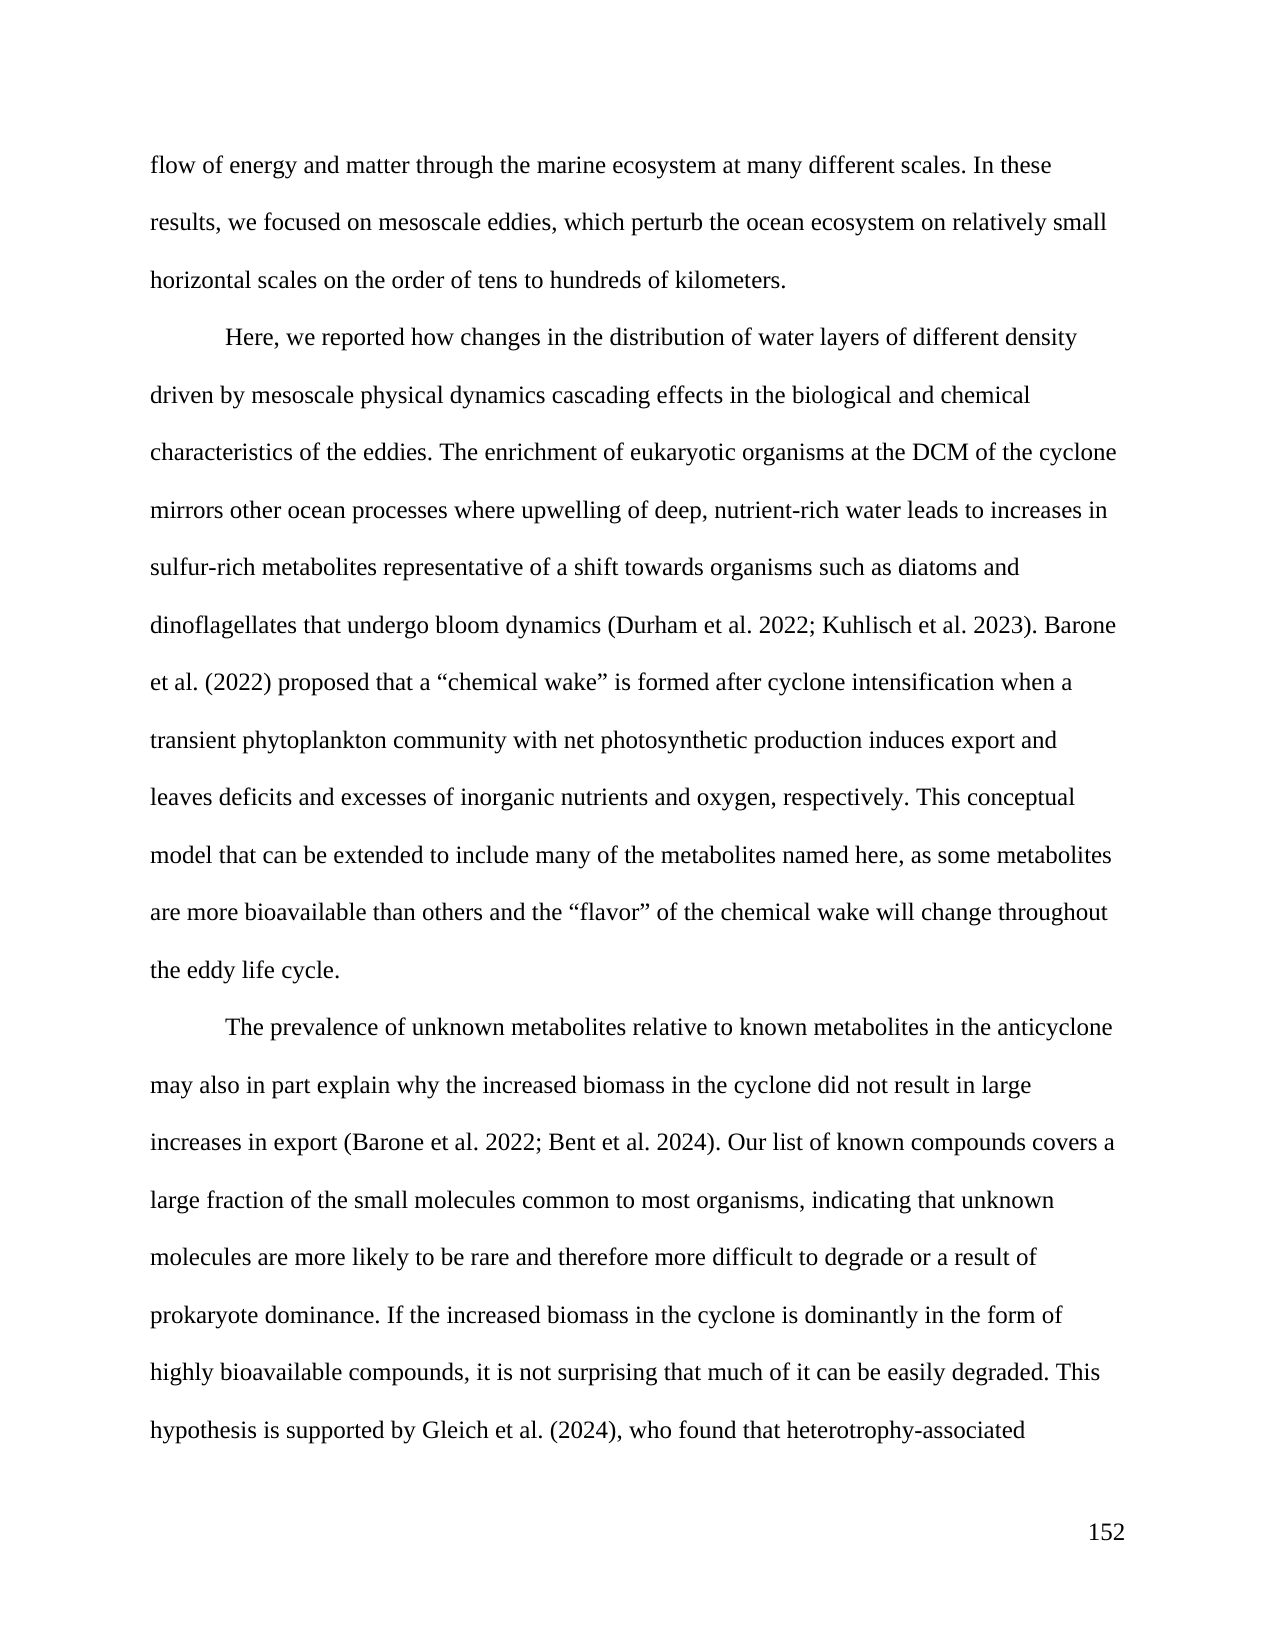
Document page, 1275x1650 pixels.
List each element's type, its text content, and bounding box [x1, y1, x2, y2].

text Here, we reported how changes in the distribution of water layers of different density driven by mesoscale physical dynamics cascading effects in the biological and chemical characteristics of the eddies. The enrichment of eukaryotic organisms at the DCM of the cyclone mirrors other ocean processes where upwelling of deep, nutrient-rich water leads to increases in sulfur-rich metabolites representative of a shift towards organisms such as diatoms and dinoflagellates that undergo bloom dynamics (Durham et al. 2022; Kuhlisch et al. 2023). Barone et al. (2022) proposed that a “chemical wake” is formed after cyclone intensification when a transient phytoplankton community with net photosynthetic production induces export and leaves deficits and excesses of inorganic nutrients and oxygen, respectively. This conceptual model that can be extended to include many of the metabolites named here, as some metabolites are more bioavailable than others and the “flavor” of the chemical wake will change throughout the eddy life cycle. [150, 322, 1125, 984]
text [150, 150, 1125, 294]
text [150, 1012, 1125, 1444]
